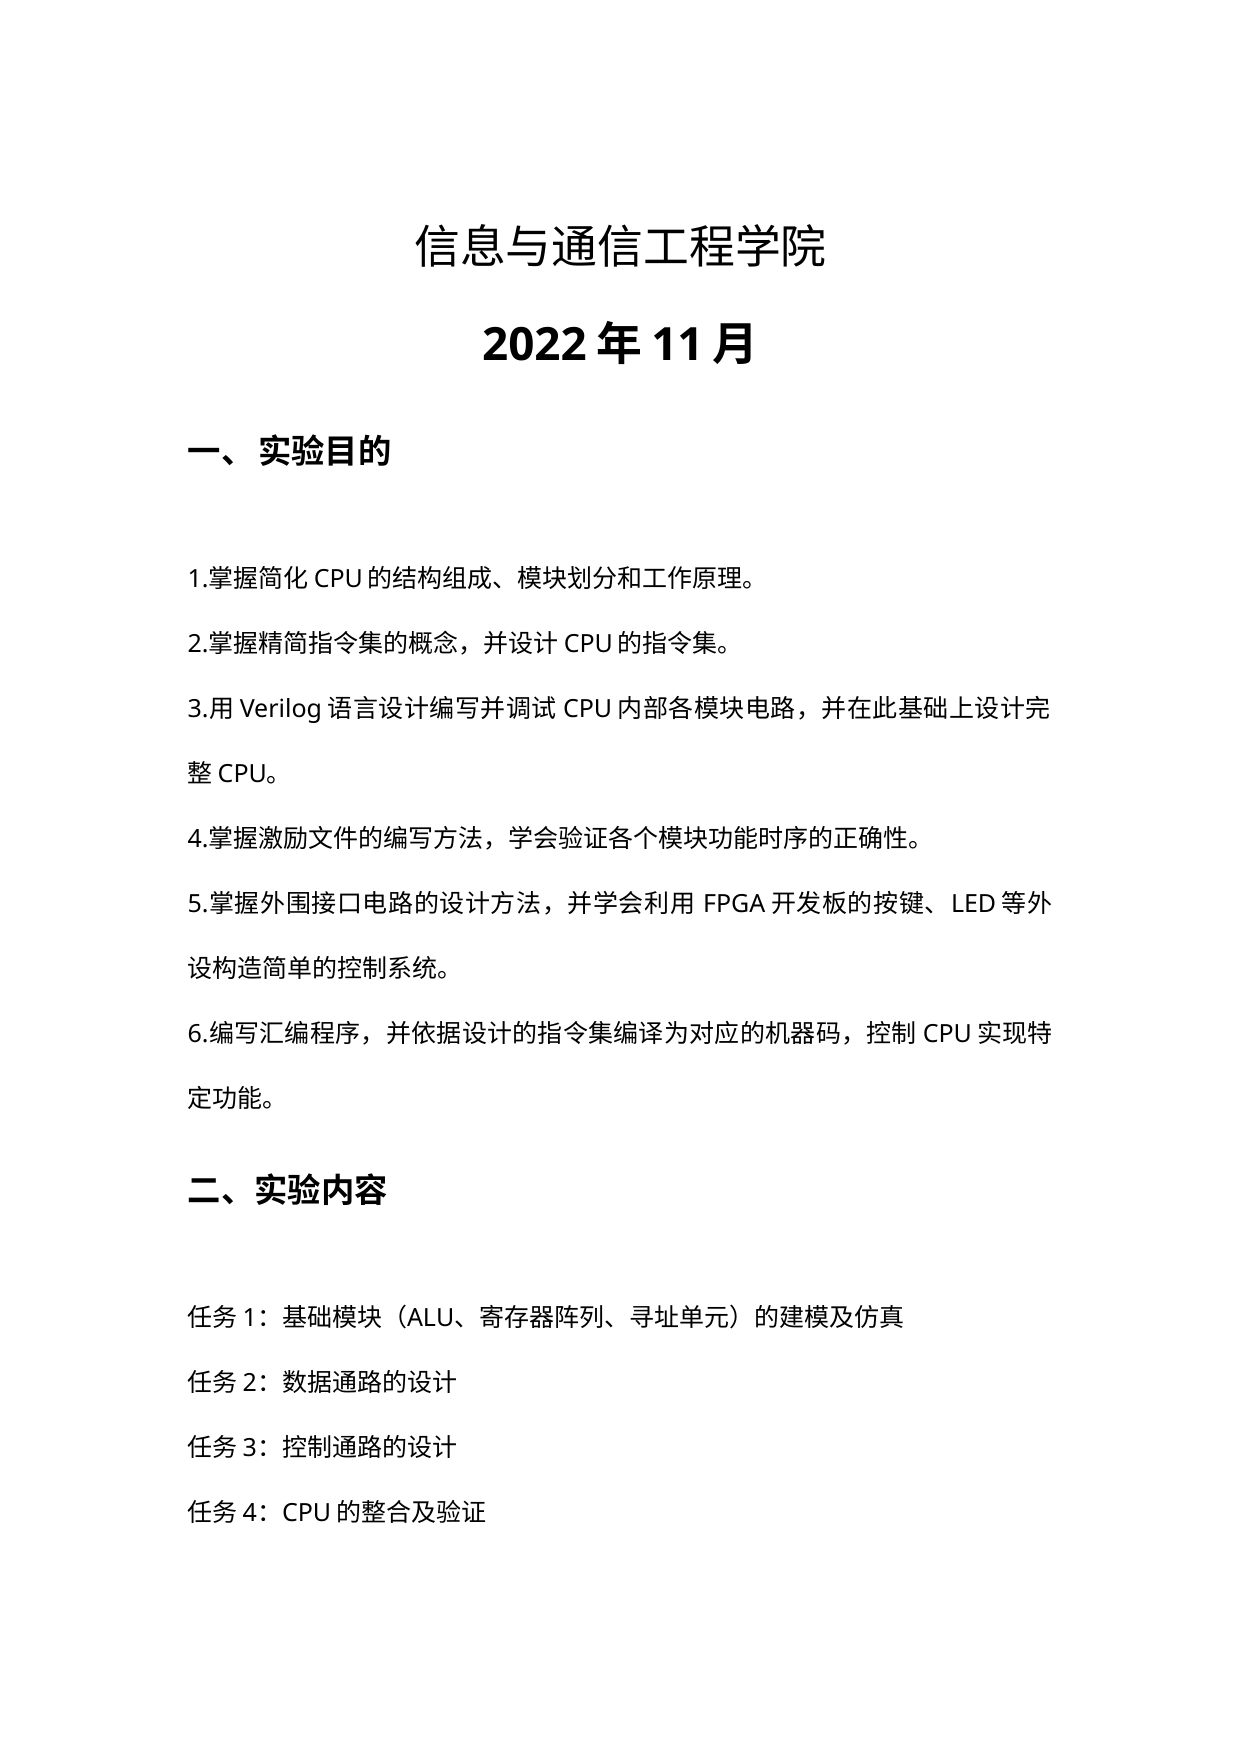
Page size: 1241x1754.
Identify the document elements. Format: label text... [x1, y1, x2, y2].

subtitle 实验目的 [187, 417, 1053, 482]
text 信息与通信工程学院 [187, 194, 1053, 292]
text 1.掌握简化CPU的结构组成、模块划分和工作原理。 [187, 544, 1053, 609]
text 任务3：控制通路的设计 [187, 1413, 1053, 1478]
text 6.编写汇编程序，并依据设计的指令集编译为对应的机器码，控制CPU实现特定功能。 [187, 999, 1053, 1129]
subtitle 二、实验内容 [187, 1156, 1053, 1221]
text 5.掌握外围接口电路的设计方法，并学会利用FPGA开发板的按键、LED等外设构造简单的控制系统。 [187, 869, 1053, 999]
text 2.掌握精简指令集的概念，并设计CPU的指令集。 [187, 609, 1053, 674]
text 3.用Verilog语言设计编写并调试CPU内部各模块电路，并在此基础上设计完整CPU。 [187, 674, 1053, 804]
text 任务1：基础模块（ALU、寄存器阵列、寻址单元）的建模及仿真 [187, 1283, 1053, 1348]
text 4.掌握激励文件的编写方法，学会验证各个模块功能时序的正确性。 [187, 804, 1053, 869]
text 任务2：数据通路的设计 [187, 1348, 1053, 1413]
text 任务4：CPU的整合及验证 [187, 1478, 1053, 1543]
text 2022年11月 [187, 292, 1053, 389]
